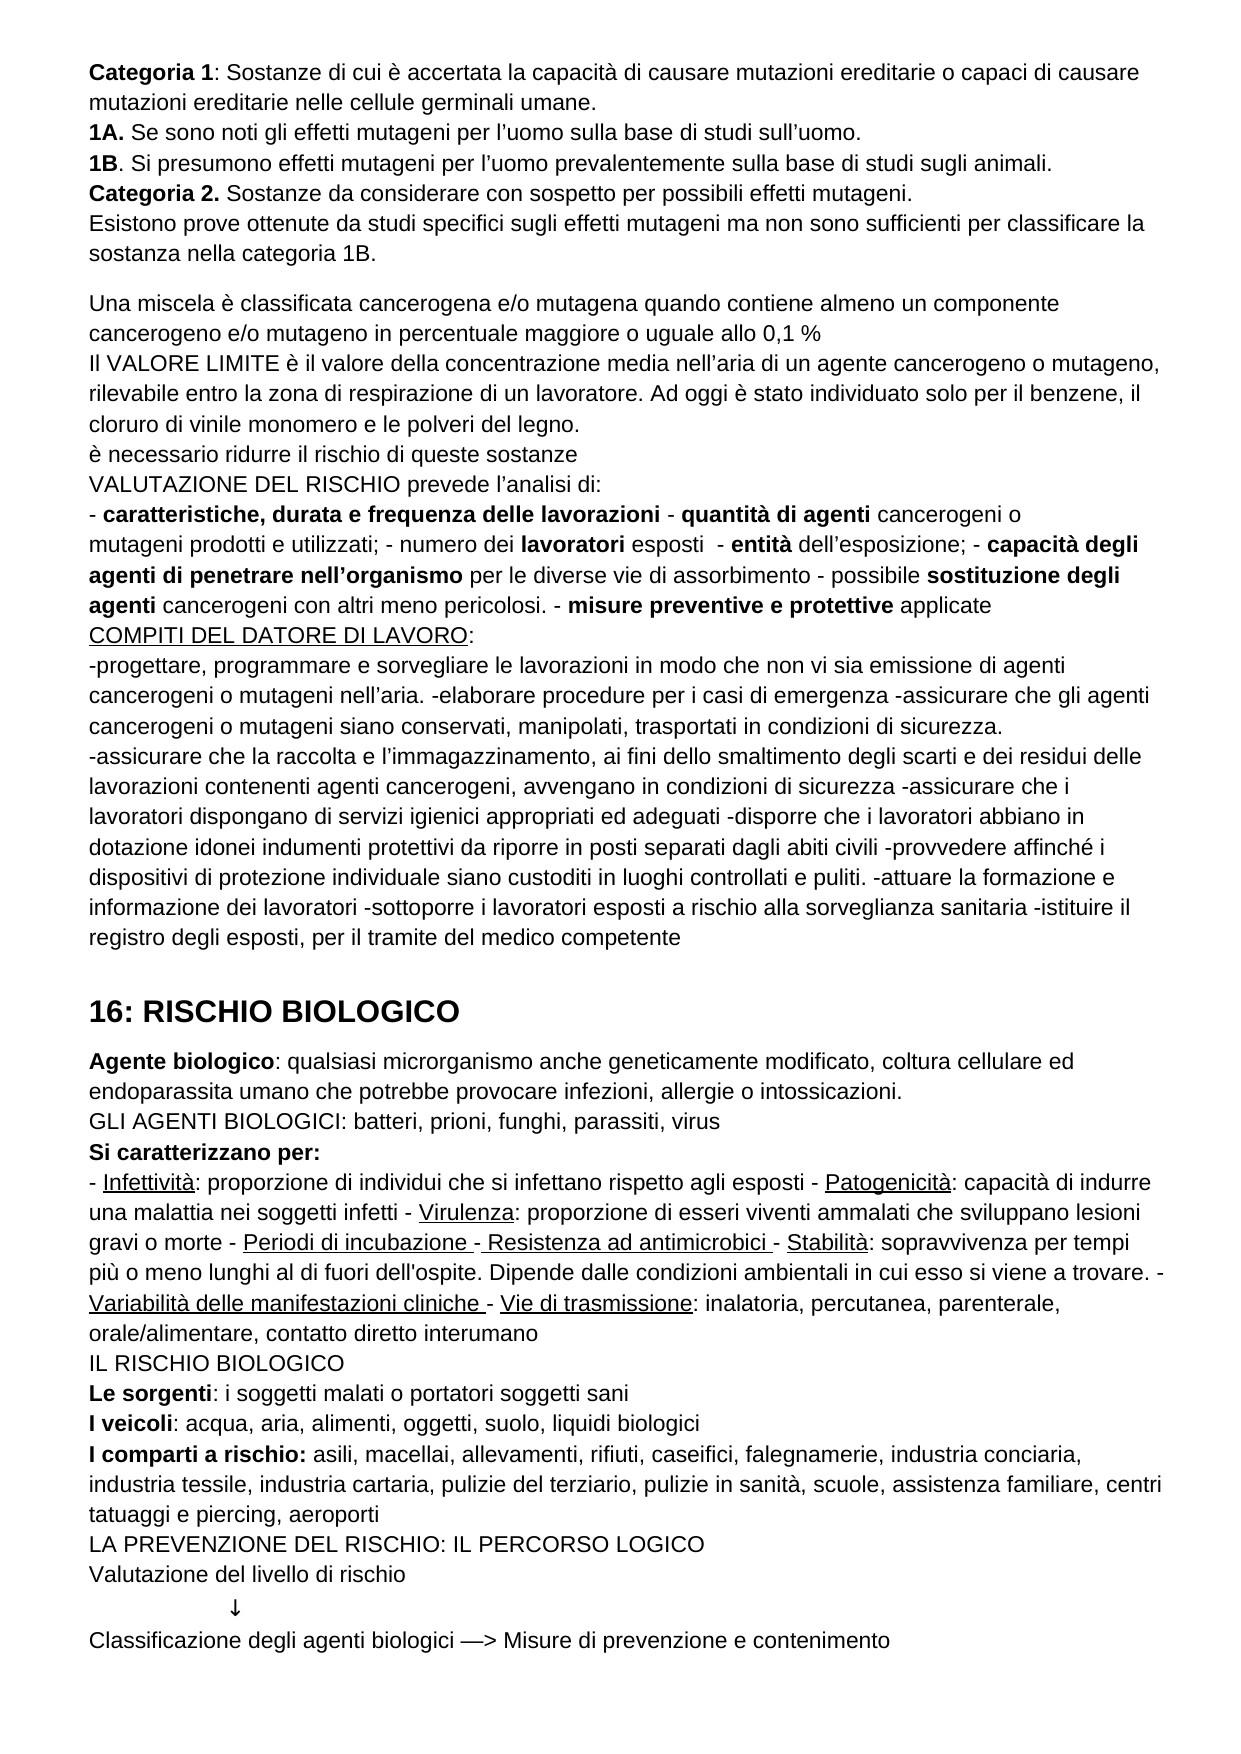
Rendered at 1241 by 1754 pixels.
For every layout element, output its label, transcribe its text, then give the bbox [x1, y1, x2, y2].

text - caratteristiche, durata e frequenza delle lavorazioni - quantità di agenti cancerogeni o [89, 501, 1165, 527]
text ↓ [89, 1592, 1165, 1623]
text -progettare, programmare e sorvegliare le lavorazioni in modo che non vi sia emissione di agenti cancerogeni o mutageni nell’aria. -elaborare procedure per i casi di emergenza -assicurare che gli agenti cancerogeni o mutageni siano conservati, manipolati, trasportati in condizioni di sicurezza. [89, 652, 1165, 739]
text Una miscela è classificata cancerogena e/o mutagena quando contiene almeno un componente cancerogeno e/o mutageno in percentuale maggiore o uguale allo 0,1 % [89, 290, 1165, 346]
text 1B. Si presumono effetti mutageni per l’uomo prevalentemente sulla base di studi sugli animali. [89, 149, 1165, 176]
text Esistono prove ottenute da studi specifici sugli effetti mutageni ma non sono sufficienti per classificare la sostanza nella categoria 1B. [89, 210, 1165, 267]
text VALUTAZIONE DEL RISCHIO prevede l’analisi di: [89, 471, 1165, 497]
text Le sorgenti: i soggetti malati o portatori soggetti sani [89, 1380, 1165, 1406]
text Si caratterizzano per: [89, 1138, 1165, 1165]
text Il VALORE LIMITE è il valore della concentrazione media nell’aria di un agente cancerogeno o mutageno, rilevabile entro la zona di respirazione di un lavoratore. Ad oggi è stato individuato solo per il benzene, il cloruro di vinile monomero e le polveri del legno. [89, 350, 1165, 437]
text I veicoli: acqua, aria, alimenti, oggetti, suolo, liquidi biologici [89, 1410, 1165, 1437]
text IL RISCHIO BIOLOGICO [89, 1350, 1165, 1376]
text GLI AGENTI BIOLOGICI: batteri, prioni, funghi, parassiti, virus [89, 1108, 1165, 1134]
text LA PREVENZIONE DEL RISCHIO: IL PERCORSO LOGICO [89, 1531, 1165, 1557]
text I comparti a rischio: asili, macellai, allevamenti, rifiuti, caseifici, falegnamerie, industria conciaria, industria tessile, industria cartaria, pulizie del terziario, pulizie in sanità, scuole, assistenza familiare, centri tatuaggi e piercing, aeroporti [89, 1441, 1165, 1527]
text è necessario ridurre il rischio di queste sostanze [89, 441, 1165, 467]
text Valutazione del livello di rischio [89, 1561, 1165, 1588]
text COMPITI DEL DATORE DI LAVORO: [89, 622, 1165, 648]
text mutageni prodotti e utilizzati; - numero dei lavoratori esposti - entità dell’esposizione; - capacità degli agenti di penetrare nell’organismo per le diverse vie di assorbimento - possibile sostituzione degli agenti cancerogeni con altri meno pericolosi. - misure preventive e protettive applicate [89, 531, 1165, 618]
text Categoria 2. Sostanze da considerare con sospetto per possibili effetti mutageni. [89, 180, 1165, 206]
text -assicurare che la raccolta e l’immagazzinamento, ai fini dello smaltimento degli scarti e dei residui delle lavorazioni contenenti agenti cancerogeni, avvengano in condizioni di sicurezza -assicurare che i lavoratori dispongano di servizi igienici appropriati ed adeguati -disporre che i lavoratori abbiano in dotazione idonei indumenti protettivi da riporre in posti separati dagli abiti civili -provvedere affinché i dispositivi di protezione individuale siano custoditi in luoghi controllati e puliti. -attuare la formazione e informazione dei lavoratori -sottoporre i lavoratori esposti a rischio alla sorveglianza sanitaria -istituire il registro degli esposti, per il tramite del medico competente [89, 743, 1165, 950]
text Classificazione degli agenti biologici —> Misure di prevenzione e contenimento [89, 1627, 1165, 1654]
text - Infettività: proporzione di individui che si infettano rispetto agli esposti - Patogenicità: capacità di indurre una malattia nei soggetti infetti - Virulenza: proporzione di esseri viventi ammalati che sviluppano lesioni gravi o morte - Periodi di incubazione - Resistenza ad antimicrobici - Stabilità: sopravvivenza per tempi più o meno lunghi al di fuori dell'ospite. Dipende dalle condizioni ambientali in cui esso si viene a trovare. - Variabilità delle manifestazioni cliniche - Vie di trasmissione: inalatoria, percutanea, parenterale, orale/alimentare, contatto diretto interumano [89, 1169, 1165, 1346]
text Agente biologico: qualsiasi microrganismo anche geneticamente modificato, coltura cellulare ed endoparassita umano che potrebbe provocare infezioni, allergie o intossicazioni. [89, 1048, 1165, 1104]
text Categoria 1: Sostanze di cui è accertata la capacità di causare mutazioni ereditarie o capaci di causare mutazioni ereditarie nelle cellule germinali umane. [89, 59, 1165, 116]
text 1A. Se sono noti gli effetti mutageni per l’uomo sulla base di studi sull’uomo. [89, 119, 1165, 146]
text 16: RISCHIO BIOLOGICO [89, 993, 1165, 1029]
